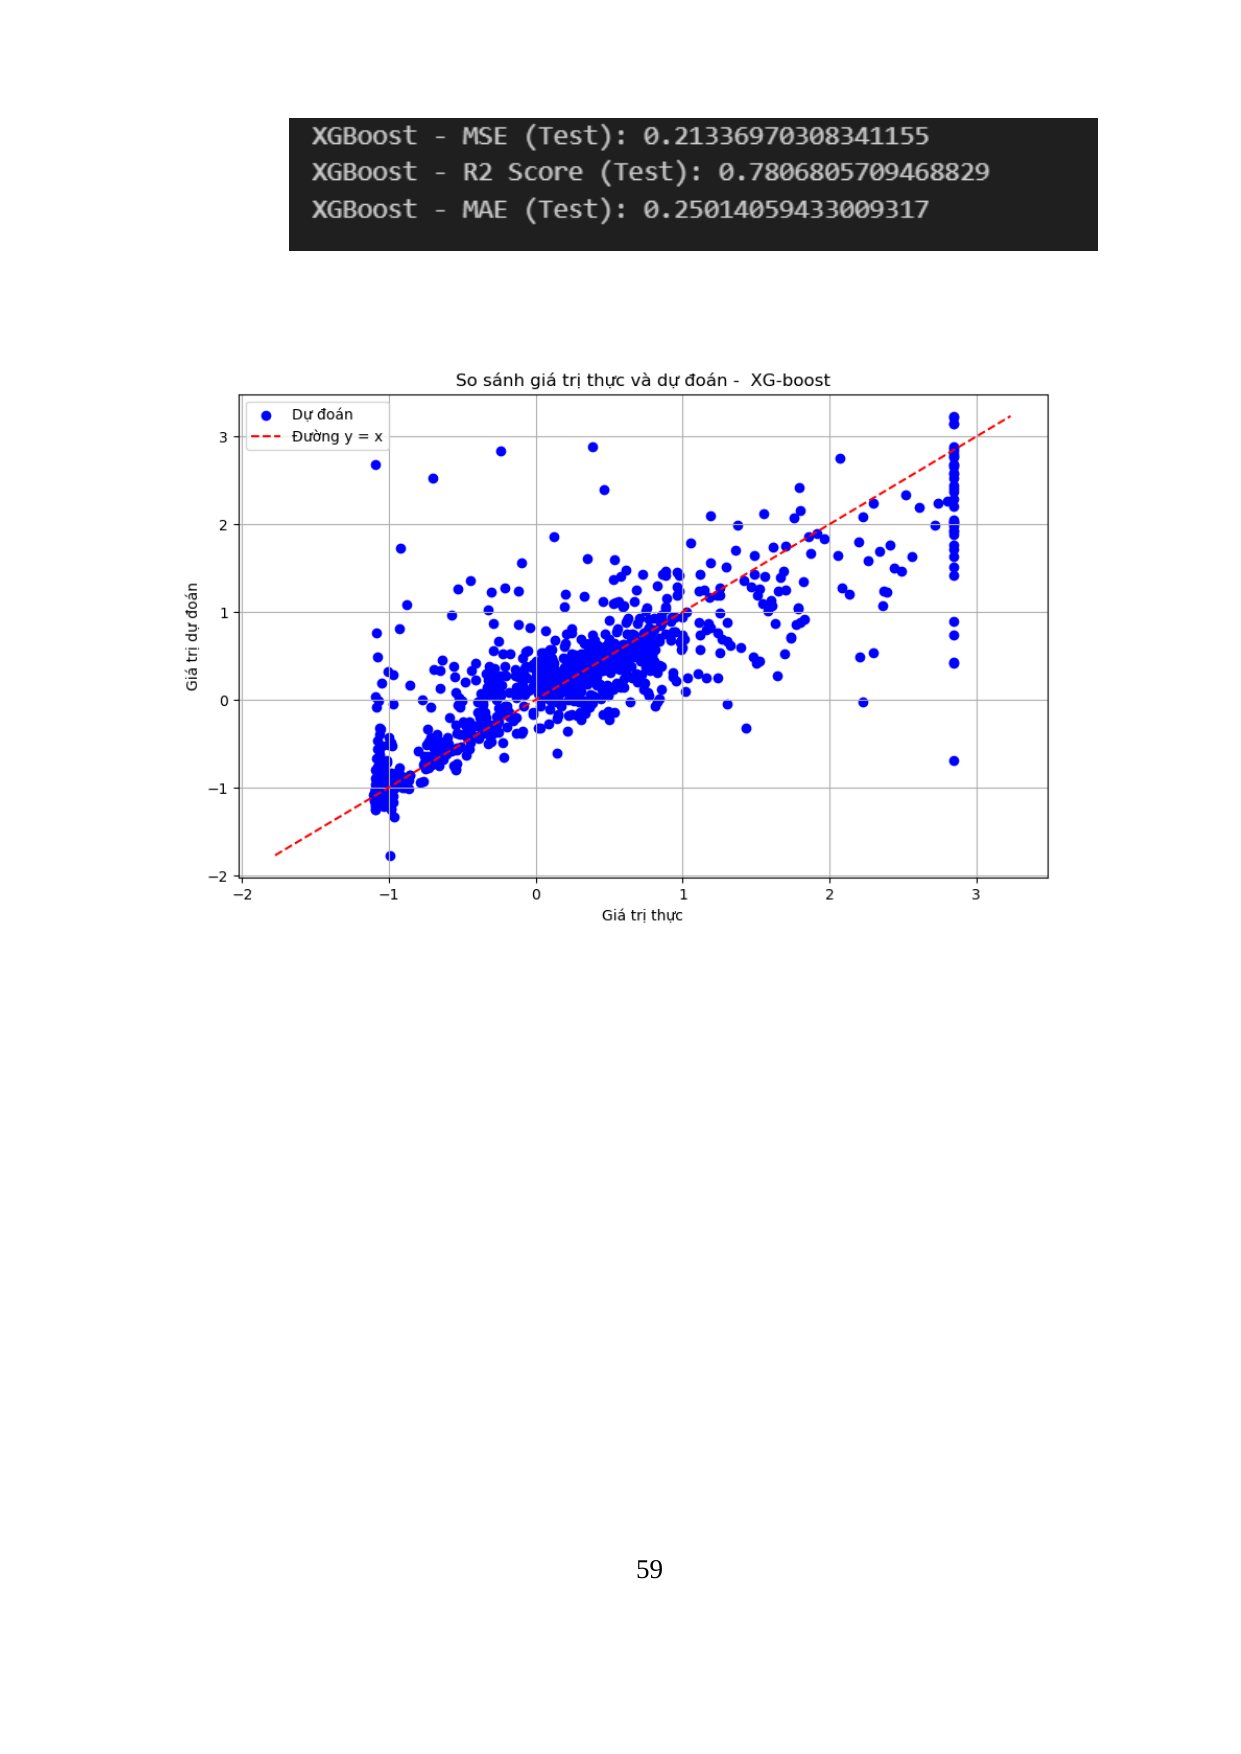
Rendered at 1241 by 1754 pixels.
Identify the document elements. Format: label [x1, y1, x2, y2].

picture [289, 118, 1098, 251]
picture [176, 362, 1057, 933]
